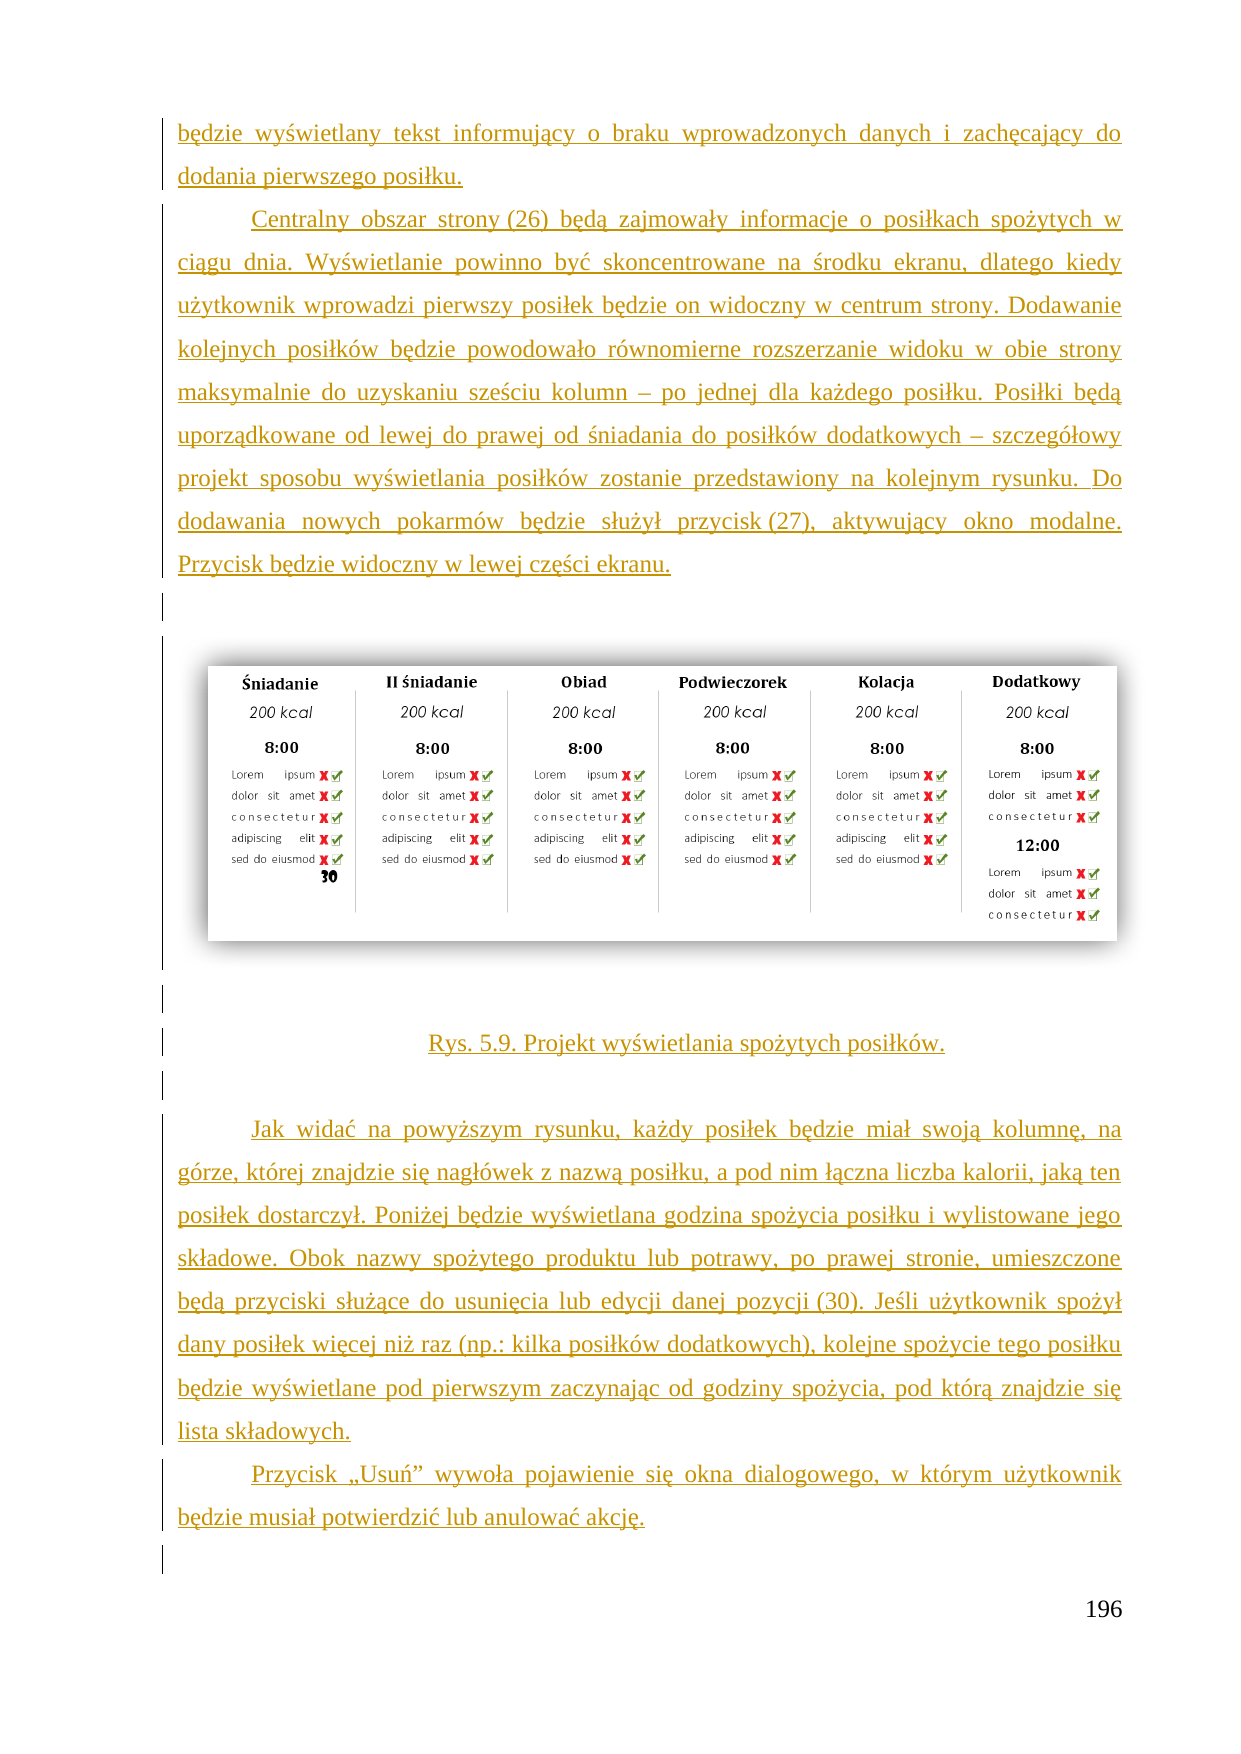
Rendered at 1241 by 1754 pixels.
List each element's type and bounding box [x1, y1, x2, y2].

picture [208, 666, 1117, 941]
